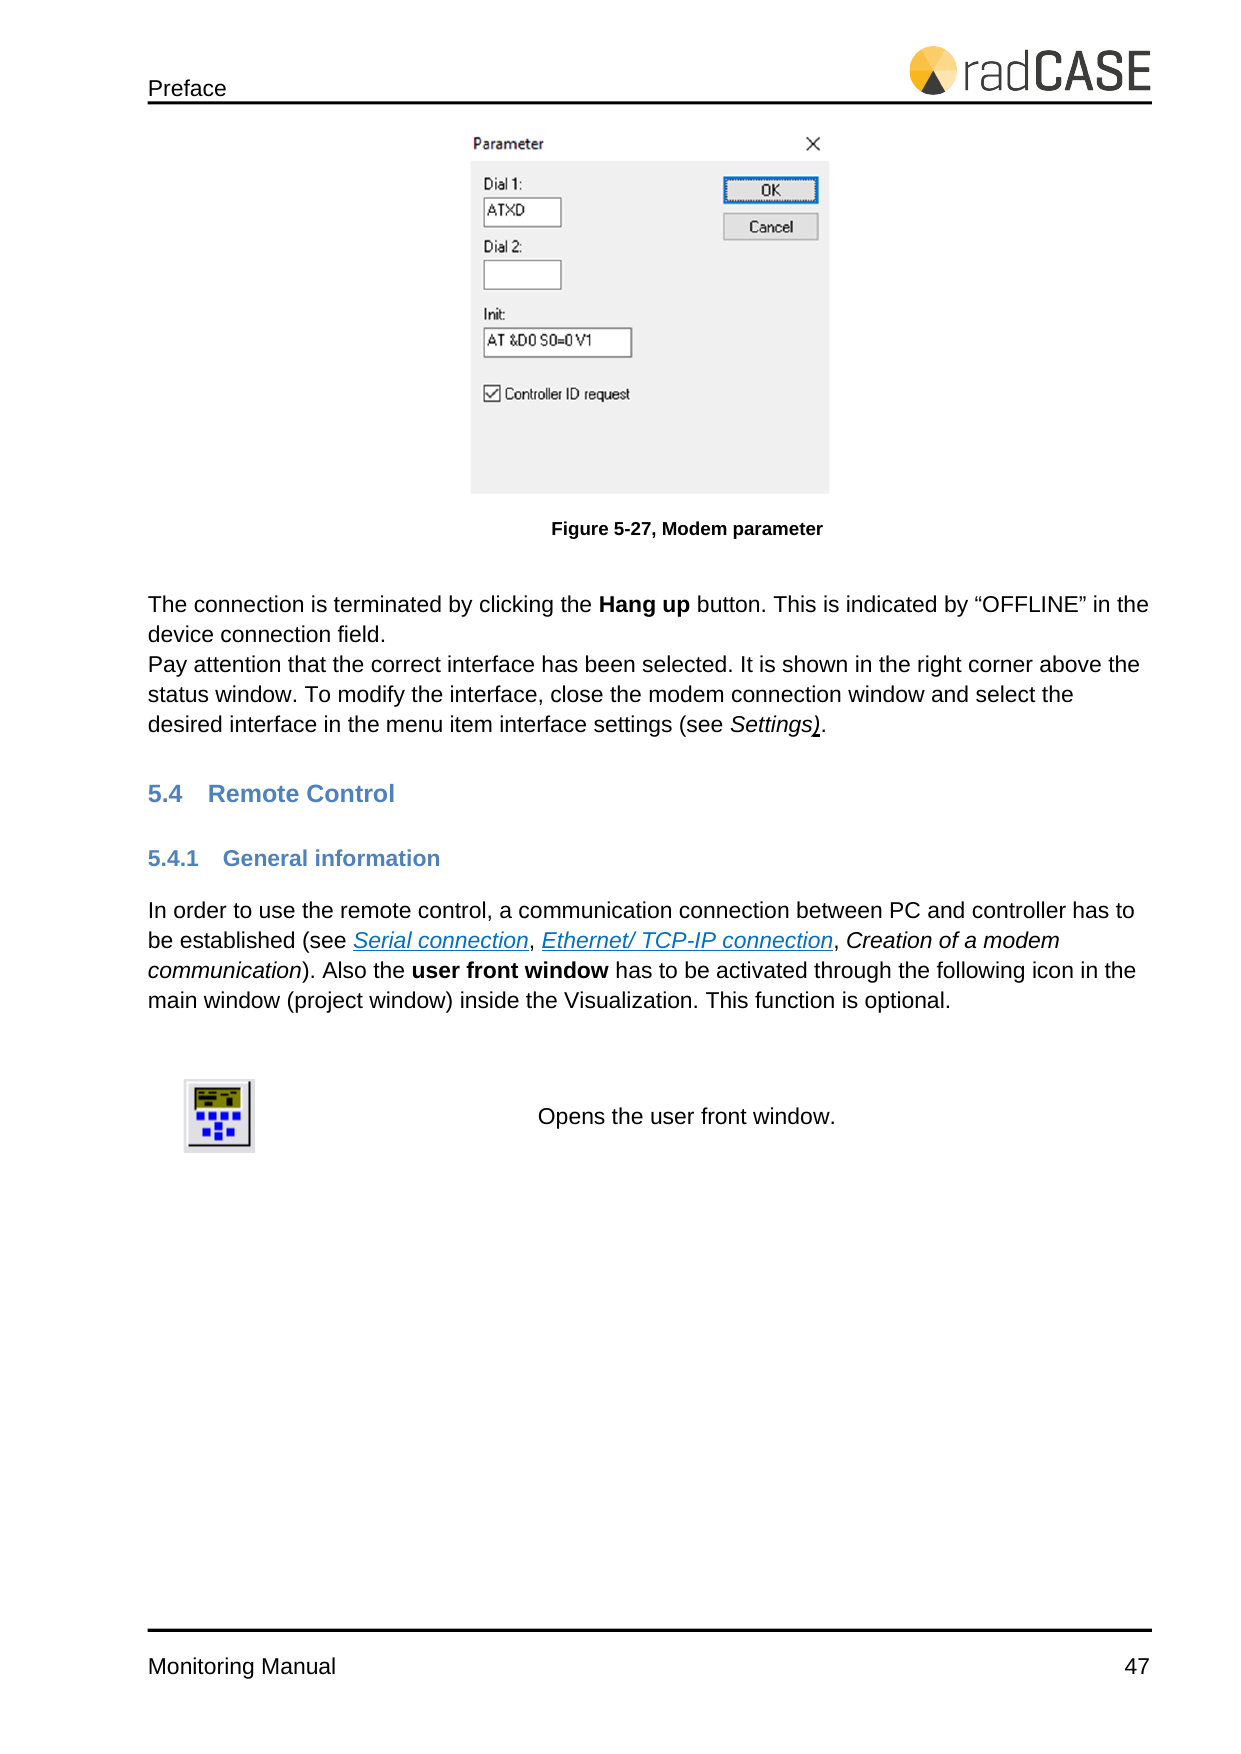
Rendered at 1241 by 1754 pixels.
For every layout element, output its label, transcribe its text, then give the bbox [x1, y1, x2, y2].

text The connection is terminated by clicking the Hang up button. This is indicated by “OFFLINE” in the device connection field. [148, 591, 1152, 647]
subtitle Remote Control [148, 779, 1152, 808]
picture [183, 1079, 255, 1153]
picture [909, 46, 1151, 95]
text In order to use the remote control, a communication connection between PC and controller has to be established (see Serial connection, Ethernet/ TCP-IP connection, Creation of a modem communication). Also the user front window has to be activated through the following icon in the main window (project window) inside the Visualization. This function is optional. [148, 897, 1152, 1014]
table_header [177, 1069, 531, 1188]
subtitle General information [148, 845, 1152, 872]
picture [470, 129, 830, 494]
text Pay attention that the correct interface has been selected. It is shown in the right corner above the status window. To modify the interface, close the modem connection window and select the desired interface in the menu item interface settings (see Settings). [148, 651, 1152, 738]
table_header Opens the user front window. [531, 1069, 1122, 1188]
